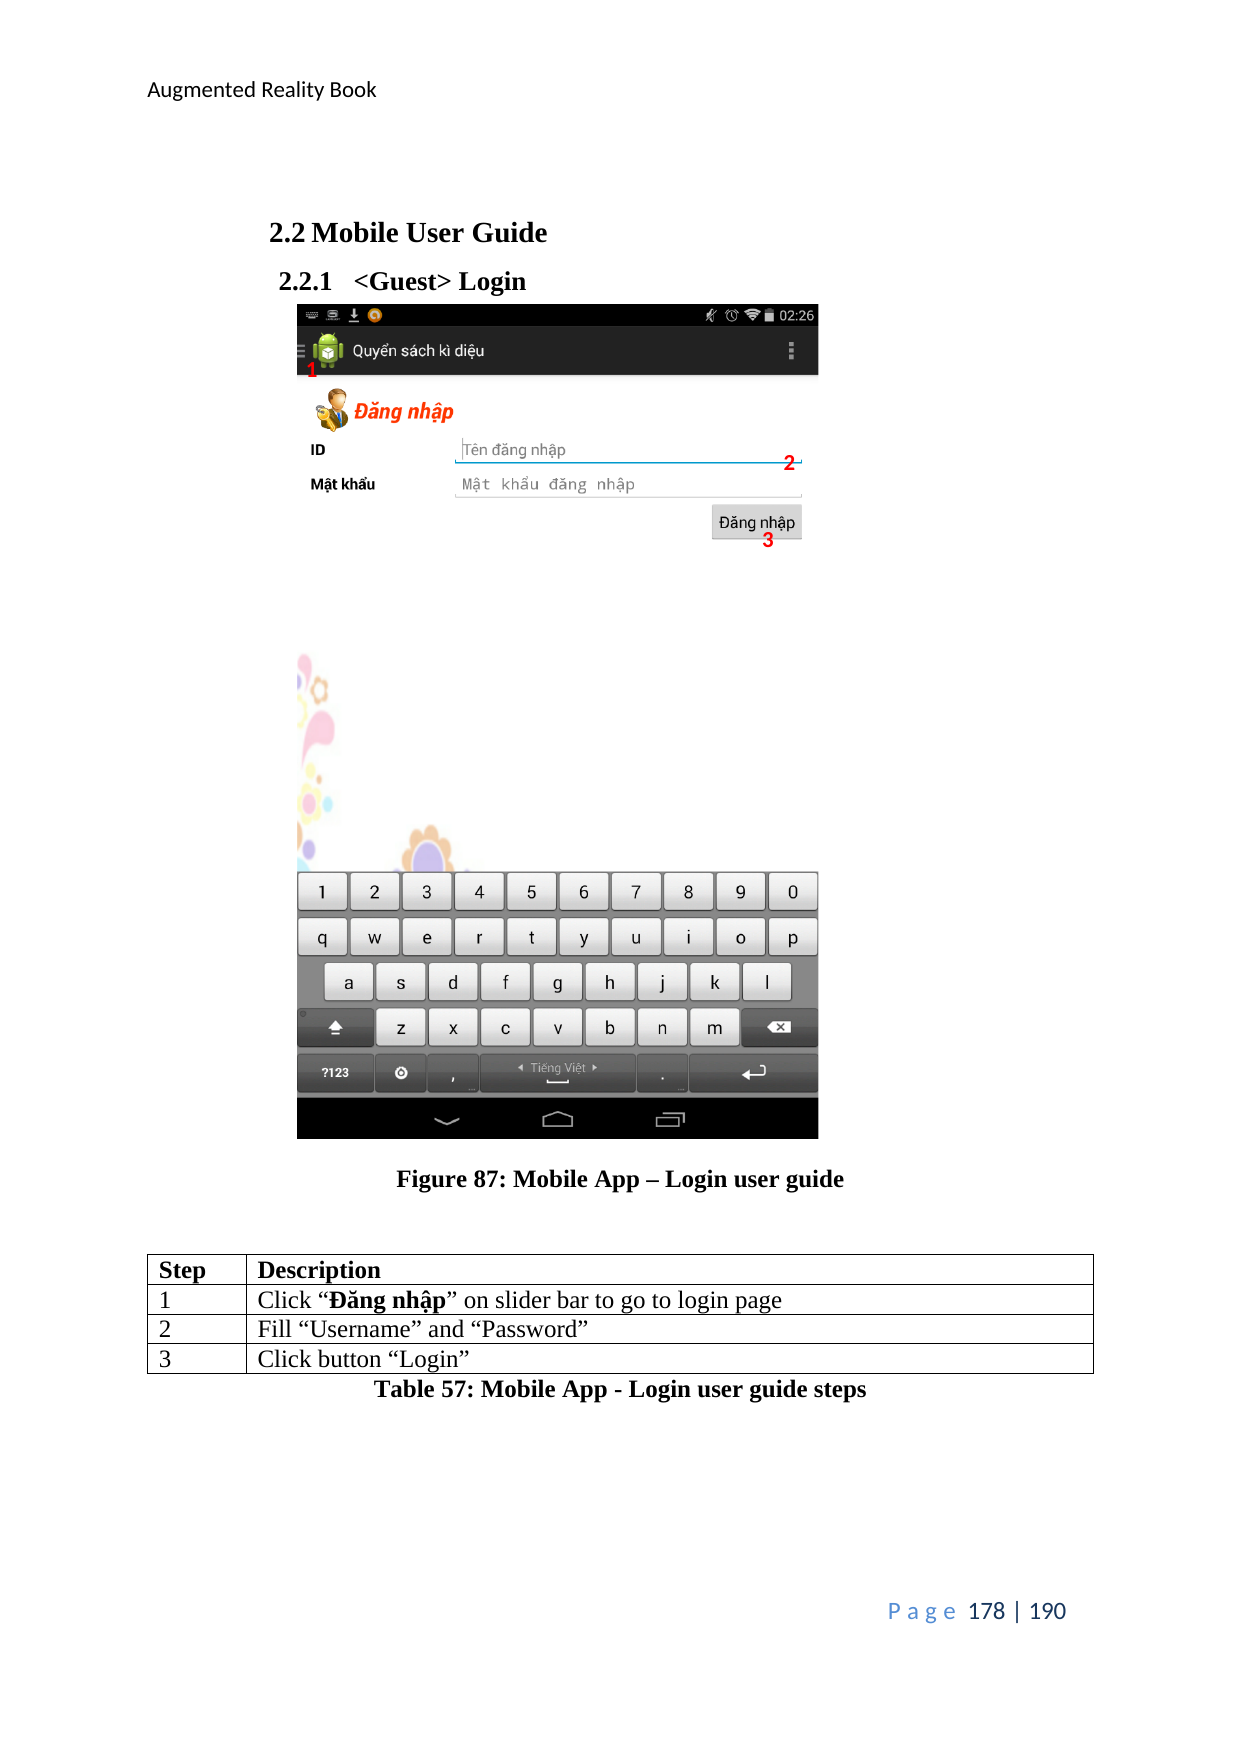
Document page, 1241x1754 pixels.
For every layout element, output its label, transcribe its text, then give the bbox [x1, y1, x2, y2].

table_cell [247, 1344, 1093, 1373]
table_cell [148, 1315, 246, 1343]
picture [297, 304, 819, 1139]
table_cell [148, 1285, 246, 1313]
text Figure 87: Mobile App – Login user guide [147, 1164, 1093, 1192]
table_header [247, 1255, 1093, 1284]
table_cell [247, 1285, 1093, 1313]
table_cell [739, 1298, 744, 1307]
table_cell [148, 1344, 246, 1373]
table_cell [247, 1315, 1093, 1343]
subtitle <Guest> Login [278, 265, 1093, 296]
subtitle Mobile User Guide [269, 207, 1093, 249]
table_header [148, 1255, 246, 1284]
